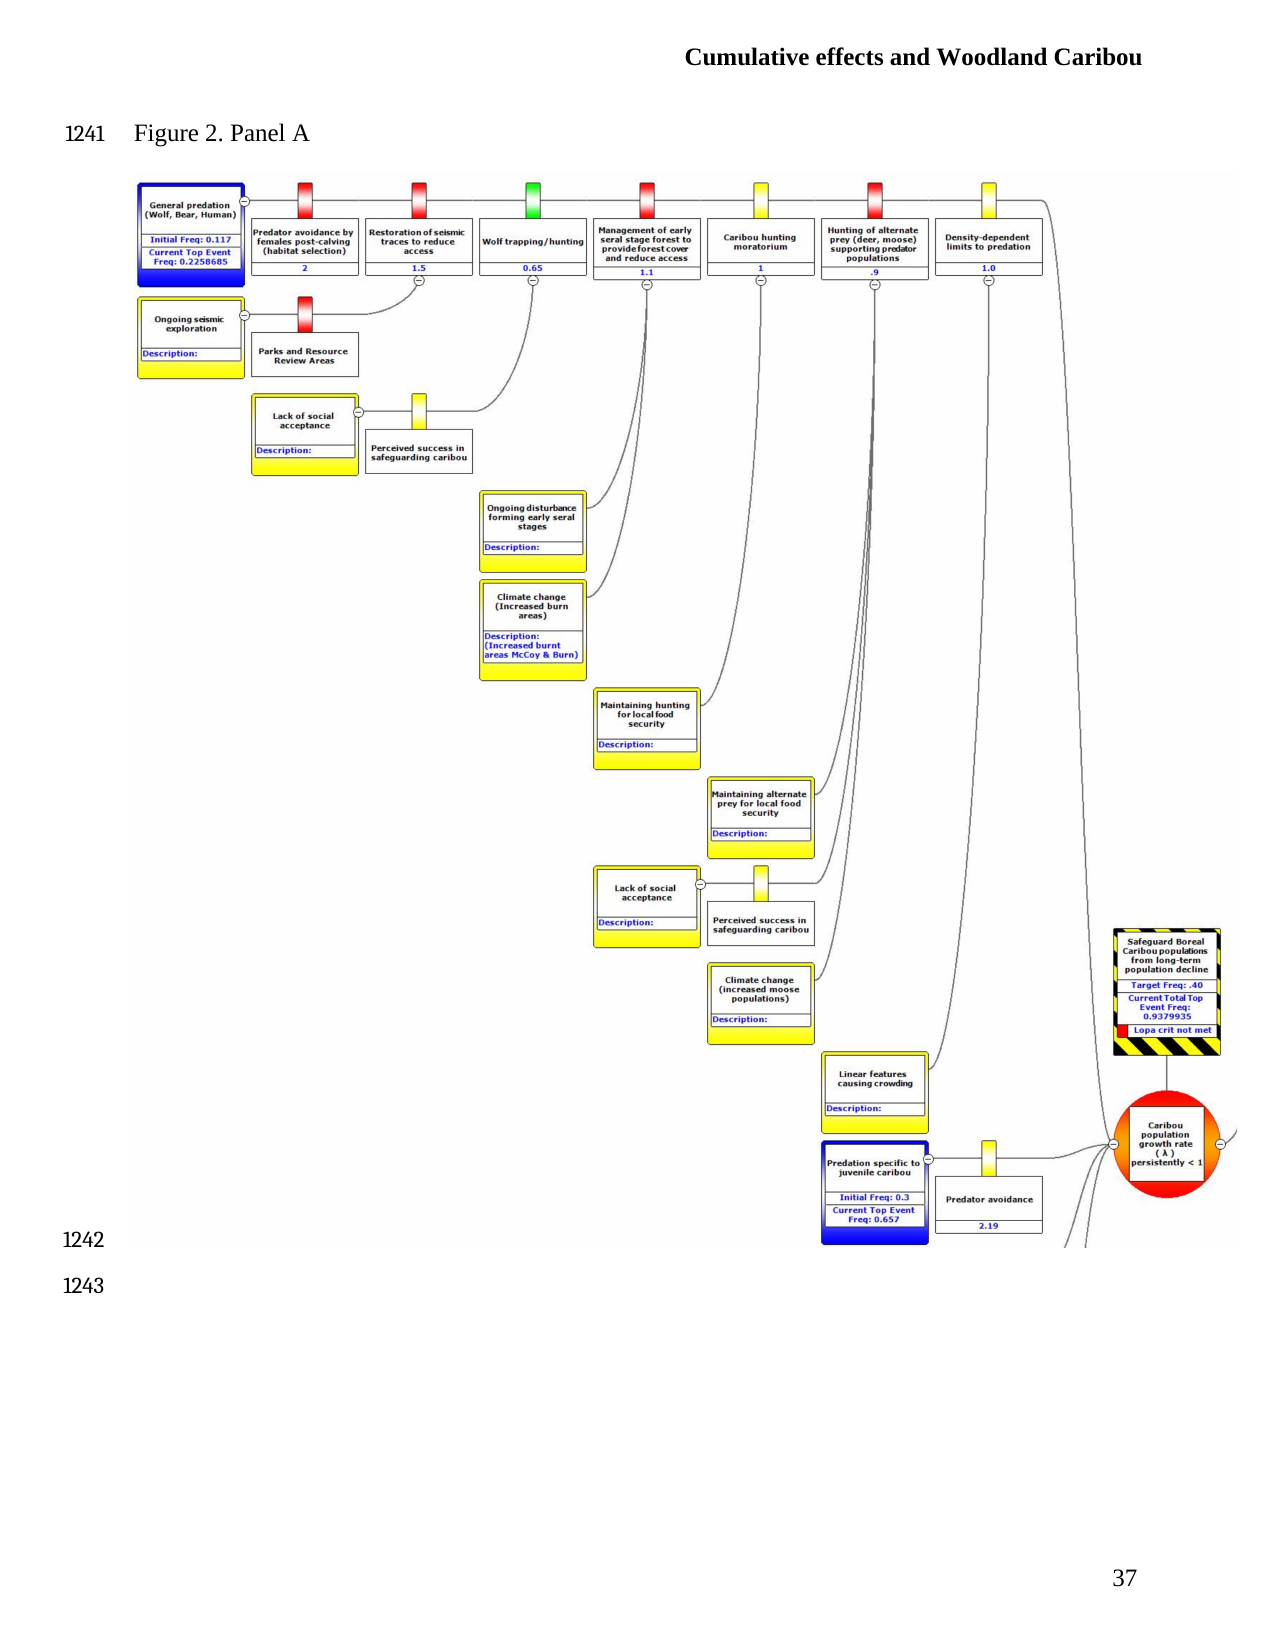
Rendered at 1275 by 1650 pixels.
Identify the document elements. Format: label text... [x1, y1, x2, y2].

text Figure 2. Panel A [133, 118, 1152, 147]
picture [133, 172, 1238, 1248]
